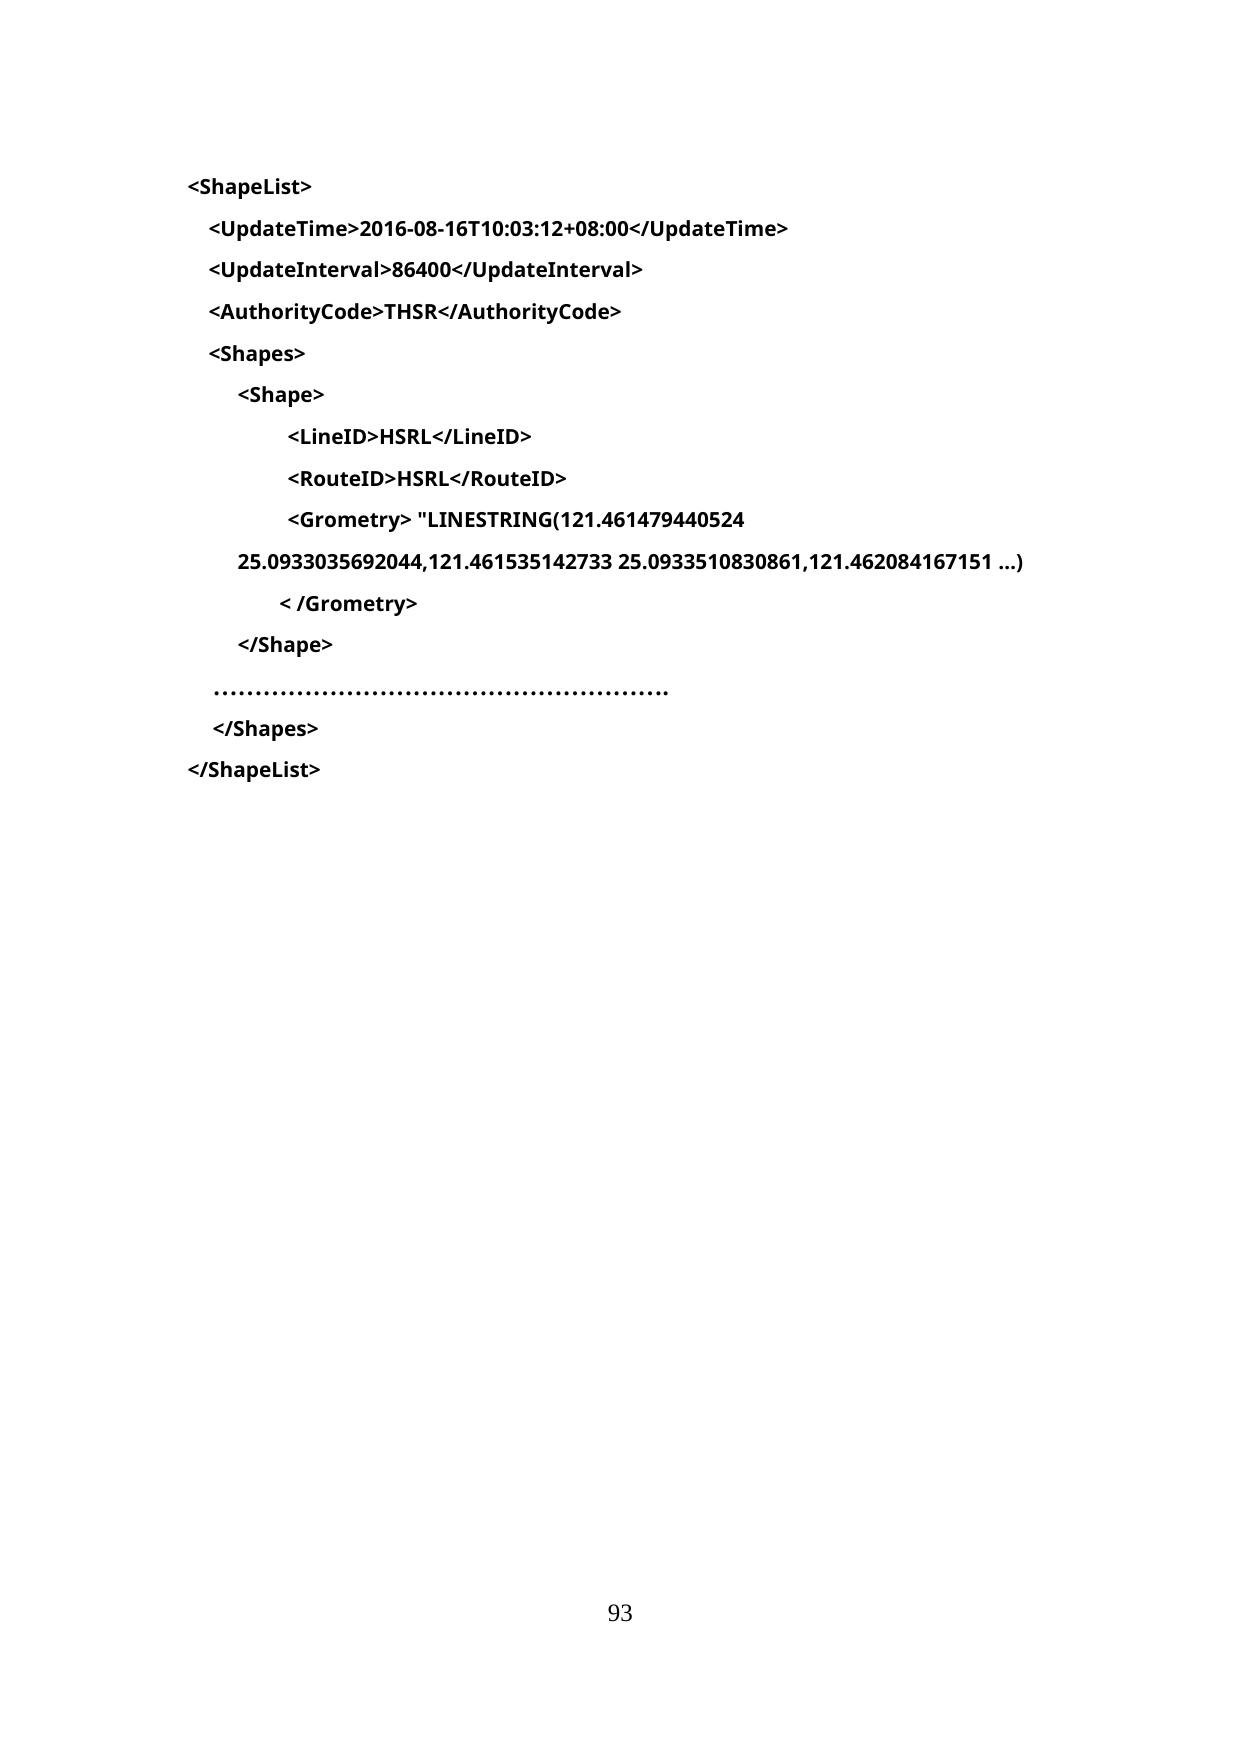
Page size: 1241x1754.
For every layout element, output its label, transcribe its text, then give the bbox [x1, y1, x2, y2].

text <Shapes> [187, 332, 1053, 374]
text <ShapeList> [187, 166, 1053, 207]
text <UpdateTime>2016-08-16T10:03:12+08:00</UpdateTime> [187, 207, 1053, 249]
text <LineID>HSRL</LineID> [237, 416, 1053, 457]
text <UpdateInterval>86400</UpdateInterval> [187, 249, 1053, 291]
text </Shapes> [187, 707, 1053, 749]
text <AuthorityCode>THSR</AuthorityCode> [187, 291, 1053, 332]
text <Grometry> "LINESTRING(121.461479440524 25.0933035692044,121.461535142733 25.0933510830861,121.462084167151 …) [237, 499, 1053, 582]
text < /Grometry> [237, 582, 1053, 624]
text </Shape> [187, 624, 1053, 666]
text </ShapeList> [187, 749, 1053, 791]
text <RouteID>HSRL</RouteID> [237, 457, 1053, 499]
text ………………………………………………. [187, 666, 1053, 707]
text <Shape> [187, 374, 1053, 416]
